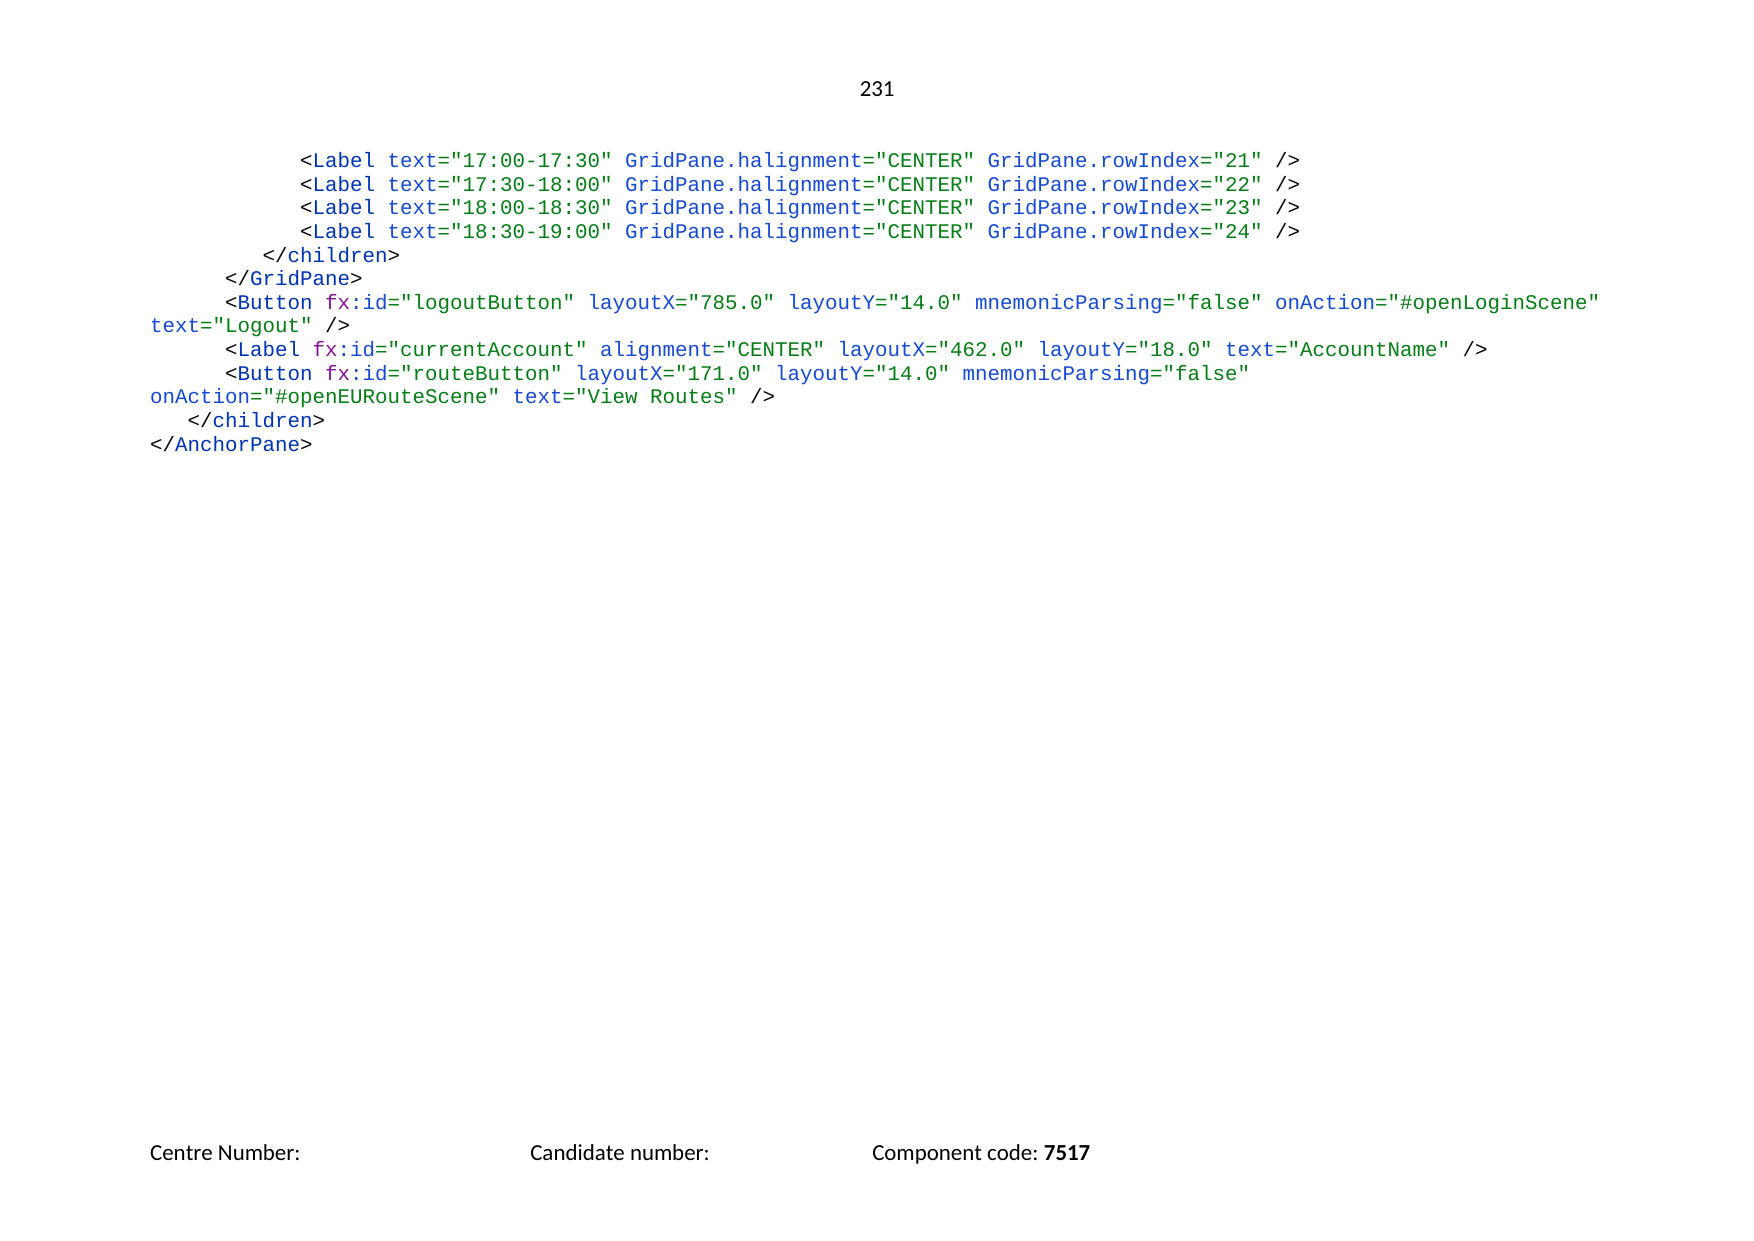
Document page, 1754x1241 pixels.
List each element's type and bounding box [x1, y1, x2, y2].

text [150, 150, 1604, 457]
